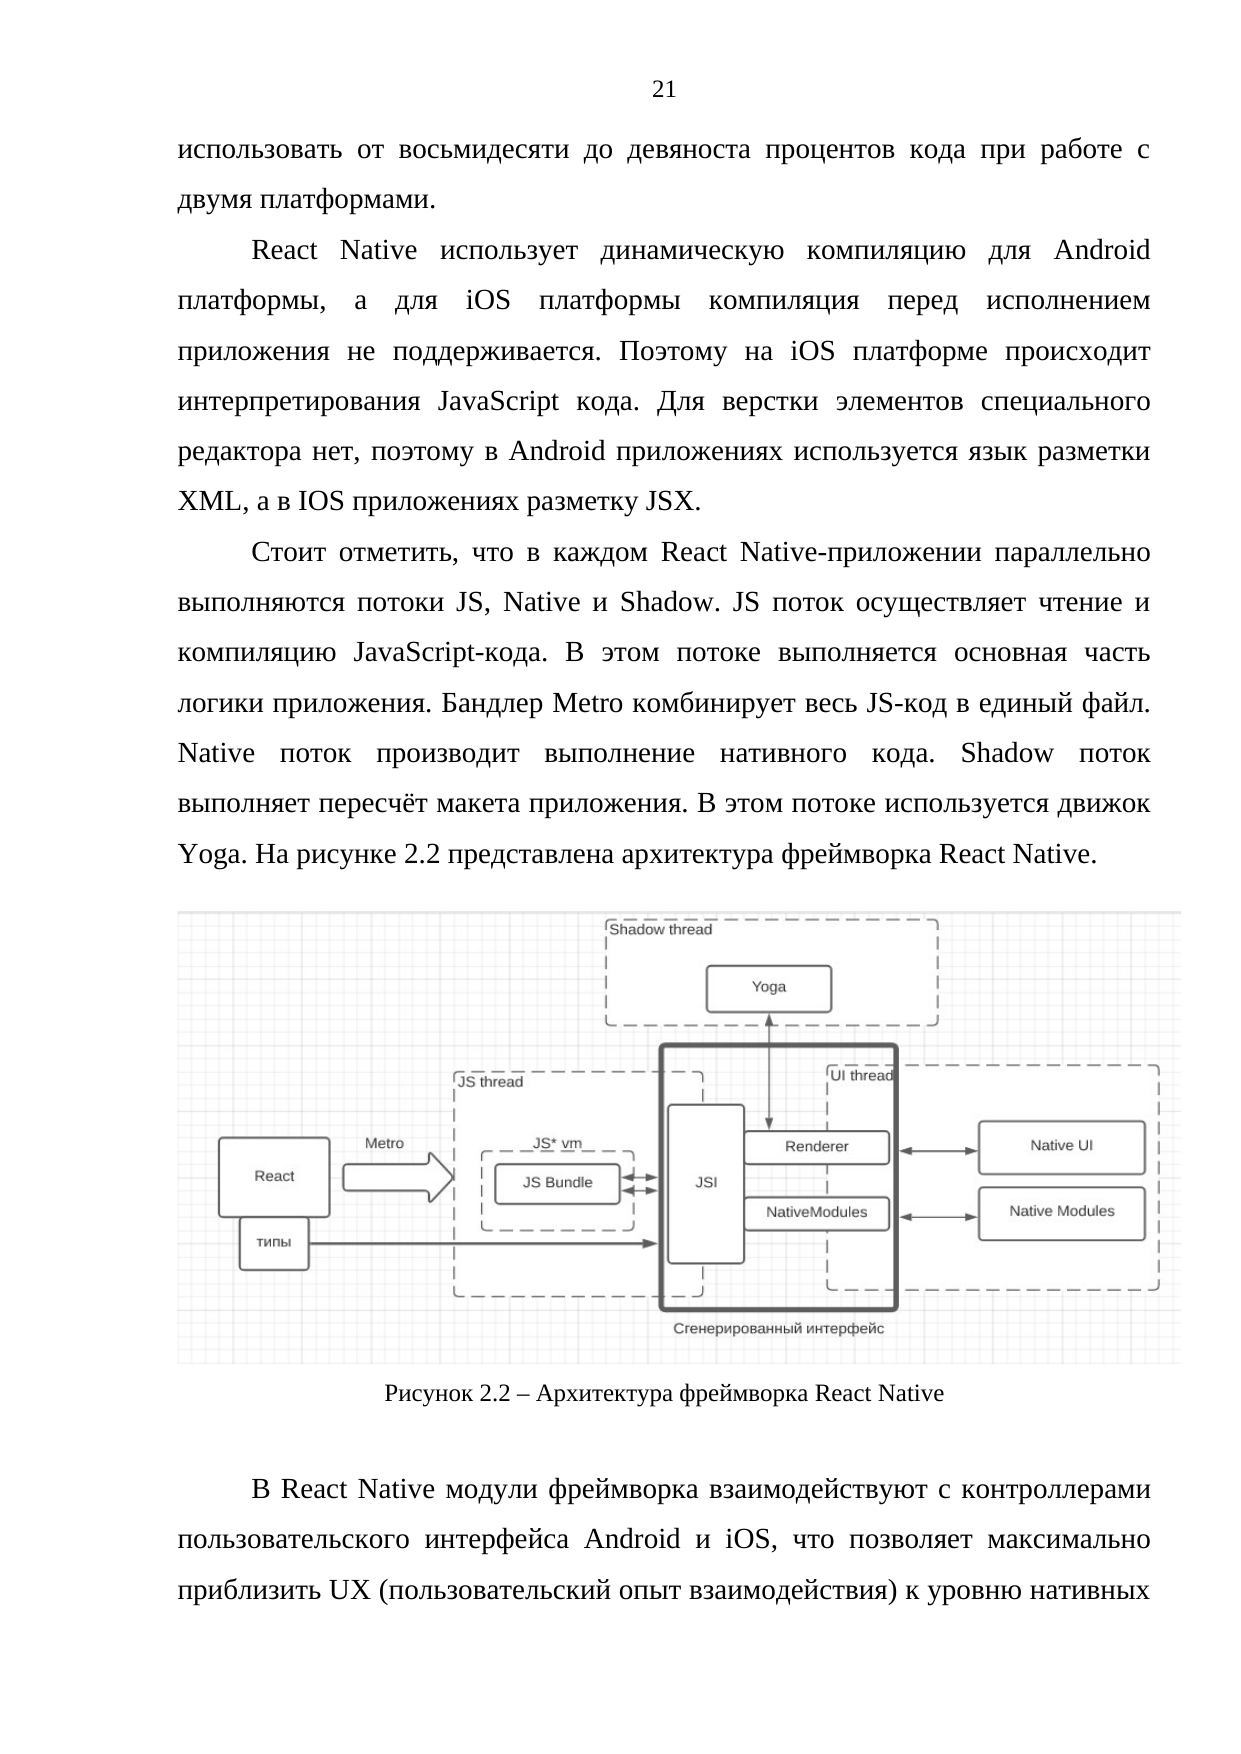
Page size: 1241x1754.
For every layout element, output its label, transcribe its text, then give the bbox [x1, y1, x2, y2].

picture [177, 911, 1182, 1364]
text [177, 1471, 1152, 1606]
text Стоит отметить, что в каждом React Native-приложении параллельно выполняются потоки JS, Native и Shadow. JS поток осуществляет чтение и компиляцию JavaScript-кода. В этом потоке выполняется основная часть логики приложения. Бандлер Metro комбинирует весь JS-код в единый файл. Native поток производит выполнение нативного кода. Shadow поток выполняет пересчёт макета приложения. В этом потоке используется движок Yoga. На рисунке 2.2 представлена архитектура фреймворка React Native. [177, 534, 1152, 869]
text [177, 131, 1152, 215]
text React Native использует динамическую компиляцию для Android платформы, а для iOS платформы компиляция перед исполнением приложения не поддерживается. Поэтому на iOS платформе происходит интерпретирования JavaScript кода. Для верстки элементов специального редактора нет, поэтому в Android приложениях используется язык разметки XML, а в IOS приложениях разметку JSX. [177, 232, 1152, 517]
text Рисунок 2.2 – Архитектура фреймворка React Native [177, 1378, 1152, 1407]
